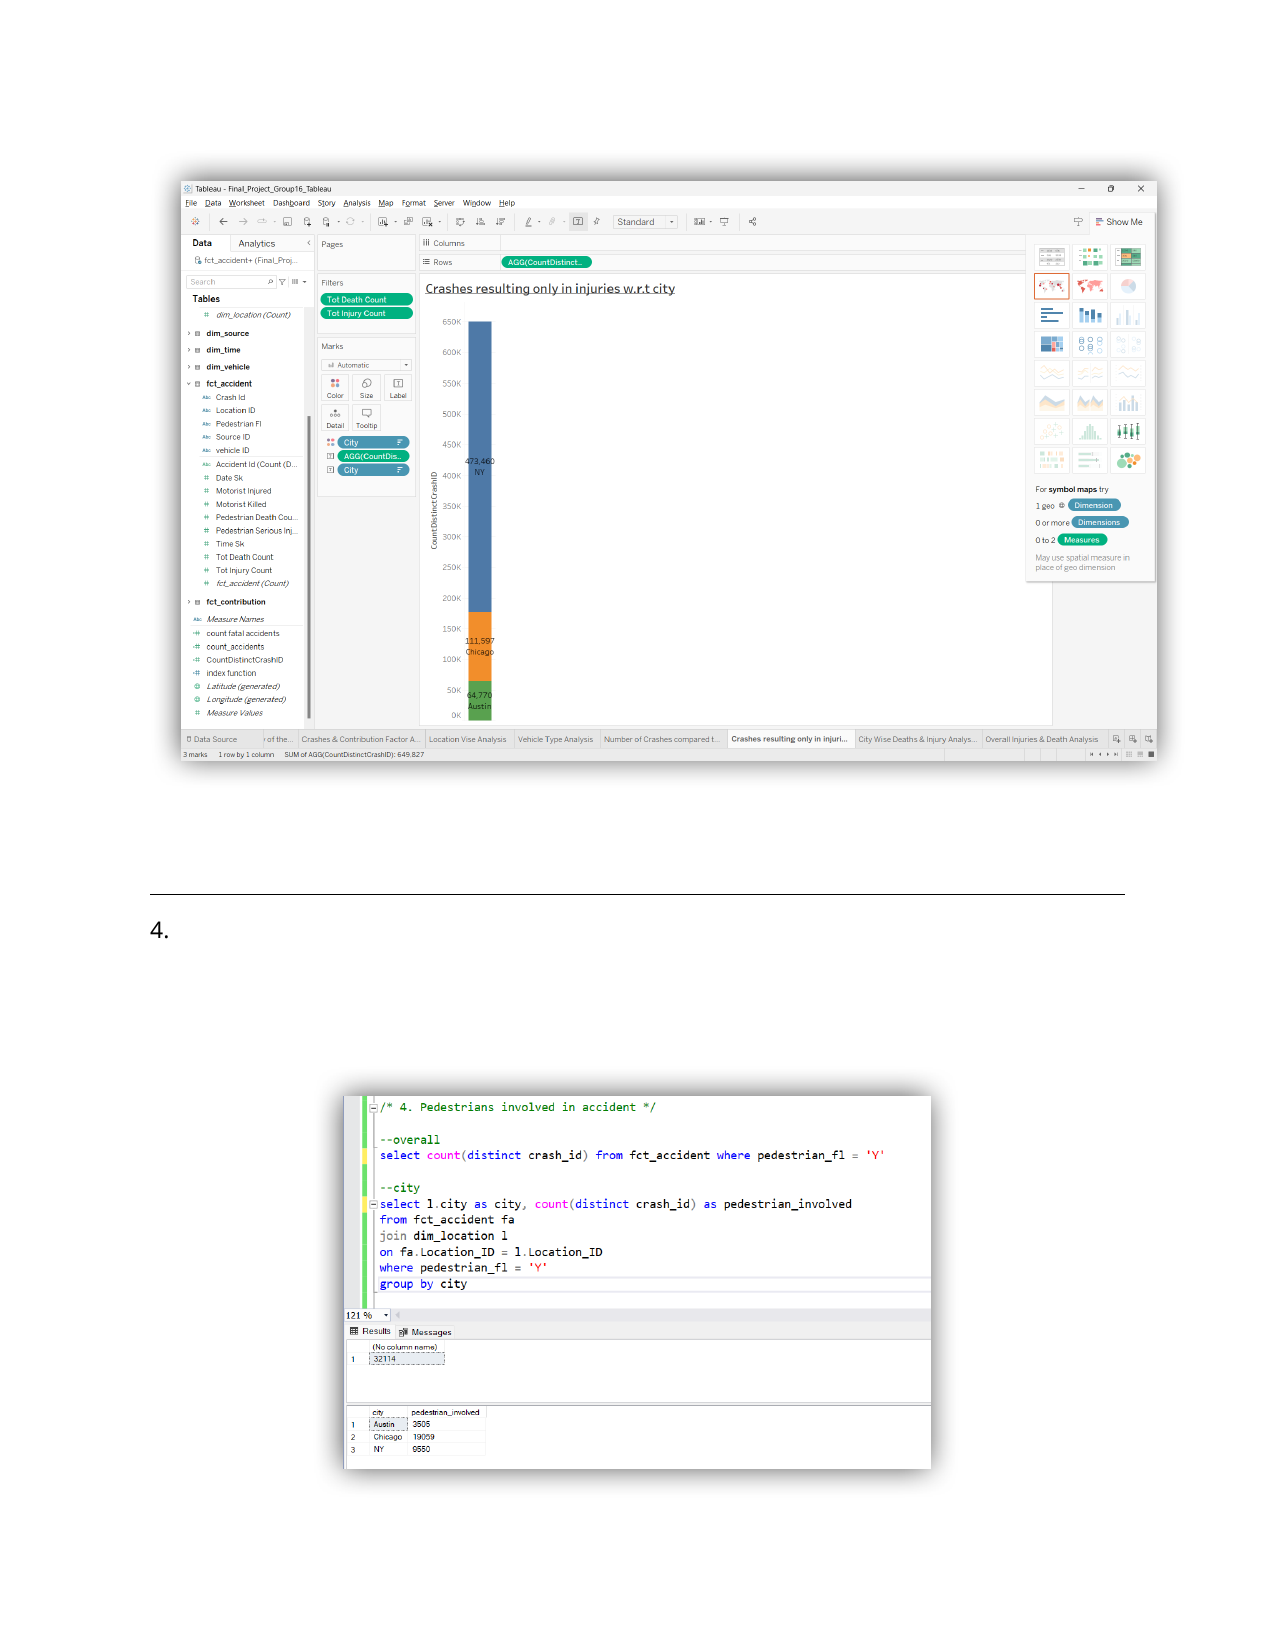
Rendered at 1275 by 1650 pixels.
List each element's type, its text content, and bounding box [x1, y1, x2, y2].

picture [181, 181, 1157, 761]
picture [343, 1096, 931, 1469]
text 4. [150, 914, 1125, 945]
